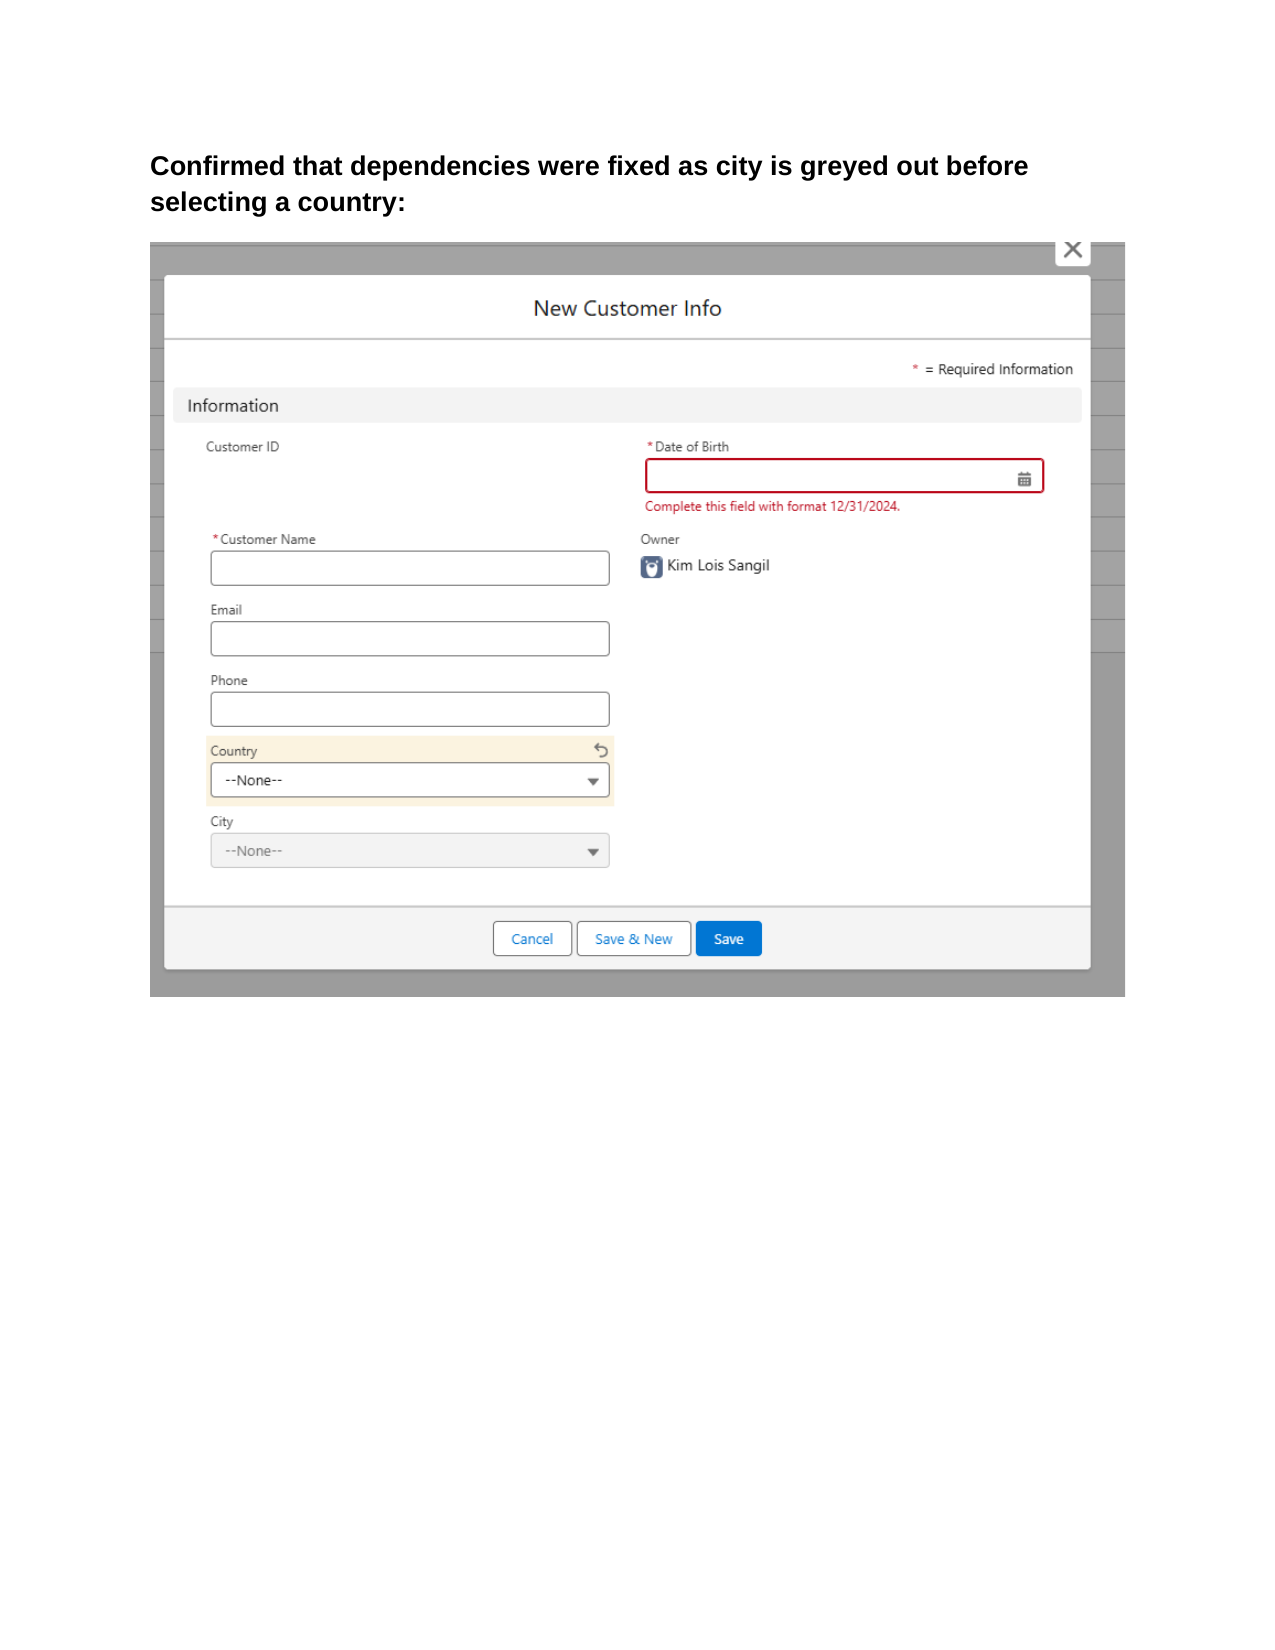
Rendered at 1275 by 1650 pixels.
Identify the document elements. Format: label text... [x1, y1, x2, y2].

picture [150, 242, 1125, 997]
text Confirmed that dependencies were fixed as city is greyed out before selecting a country: [150, 150, 1125, 217]
